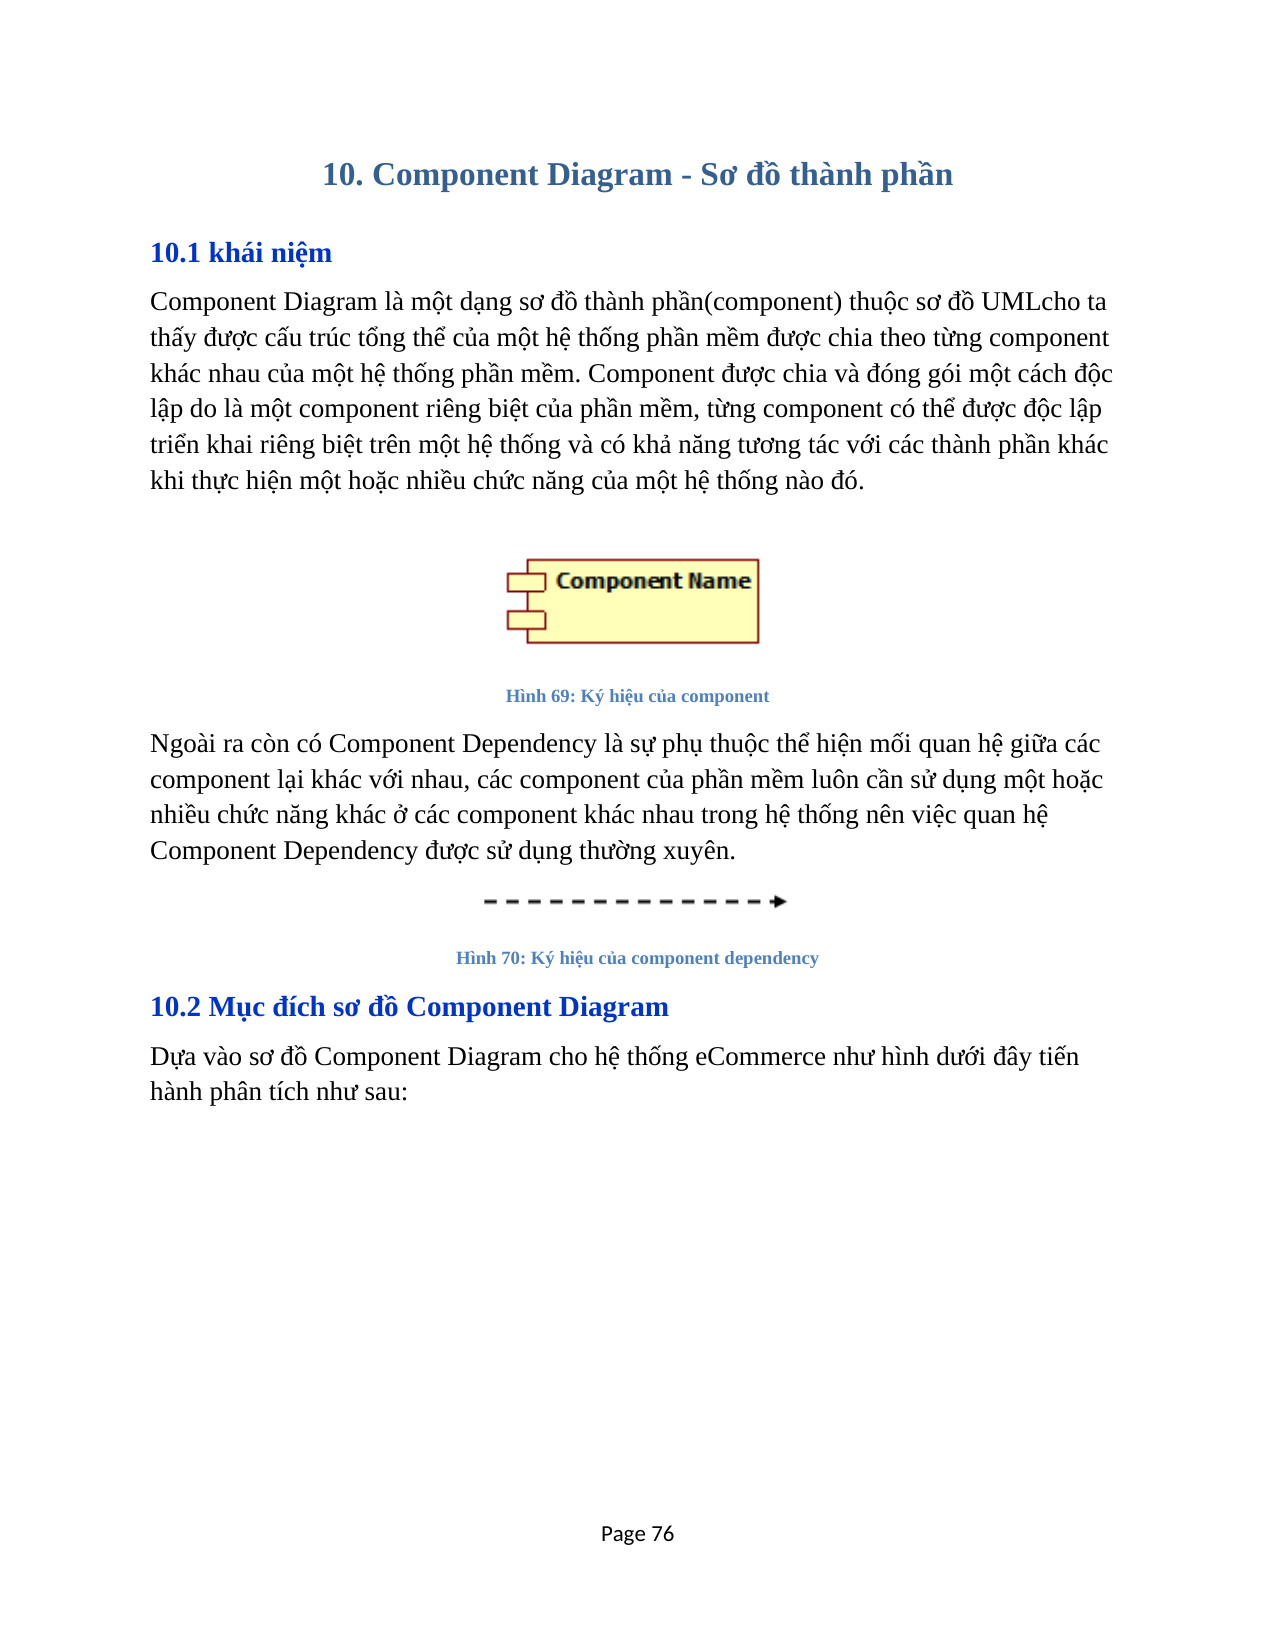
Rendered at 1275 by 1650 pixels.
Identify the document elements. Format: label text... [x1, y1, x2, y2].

picture [468, 520, 807, 660]
picture [483, 890, 792, 922]
text Component Diagram là một dạng sơ đồ thành phần(component) thuộc sơ đồ UMLcho ta thấy được cấu trúc tổng thể của một hệ thống phần mềm được chia theo từng component khác nhau của một hệ thống phần mềm. Component được chia và đóng gói một cách độc lập do là một component riêng biệt của phần mềm, từng component có thể được độc lập triển khai riêng biệt trên một hệ thống và có khả năng tương tác với các thành phần khác khi thực hiện một hoặc nhiều chức năng của một hệ thống nào đó. [150, 285, 1125, 495]
text Dựa vào sơ đồ Component Diagram cho hệ thống eCommerce như hình dưới đây tiến hành phân tích như sau: [150, 1040, 1125, 1107]
subtitle 10.2 Mục đích sơ đồ Component Diagram [150, 989, 1125, 1023]
subtitle 10.1 khái niệm [150, 235, 1125, 268]
text Ngoài ra còn có Component Dependency là sự phụ thuộc thể hiện mối quan hệ giữa các component lại khác với nhau, các component của phần mềm luôn cần sử dụng một hoặc nhiều chức năng khác ở các component khác nhau trong hệ thống nên việc quan hệ Component Dependency được sử dụng thường xuyên. [150, 727, 1125, 865]
subtitle 10. Component Diagram - Sơ đồ thành phần [150, 154, 1125, 192]
